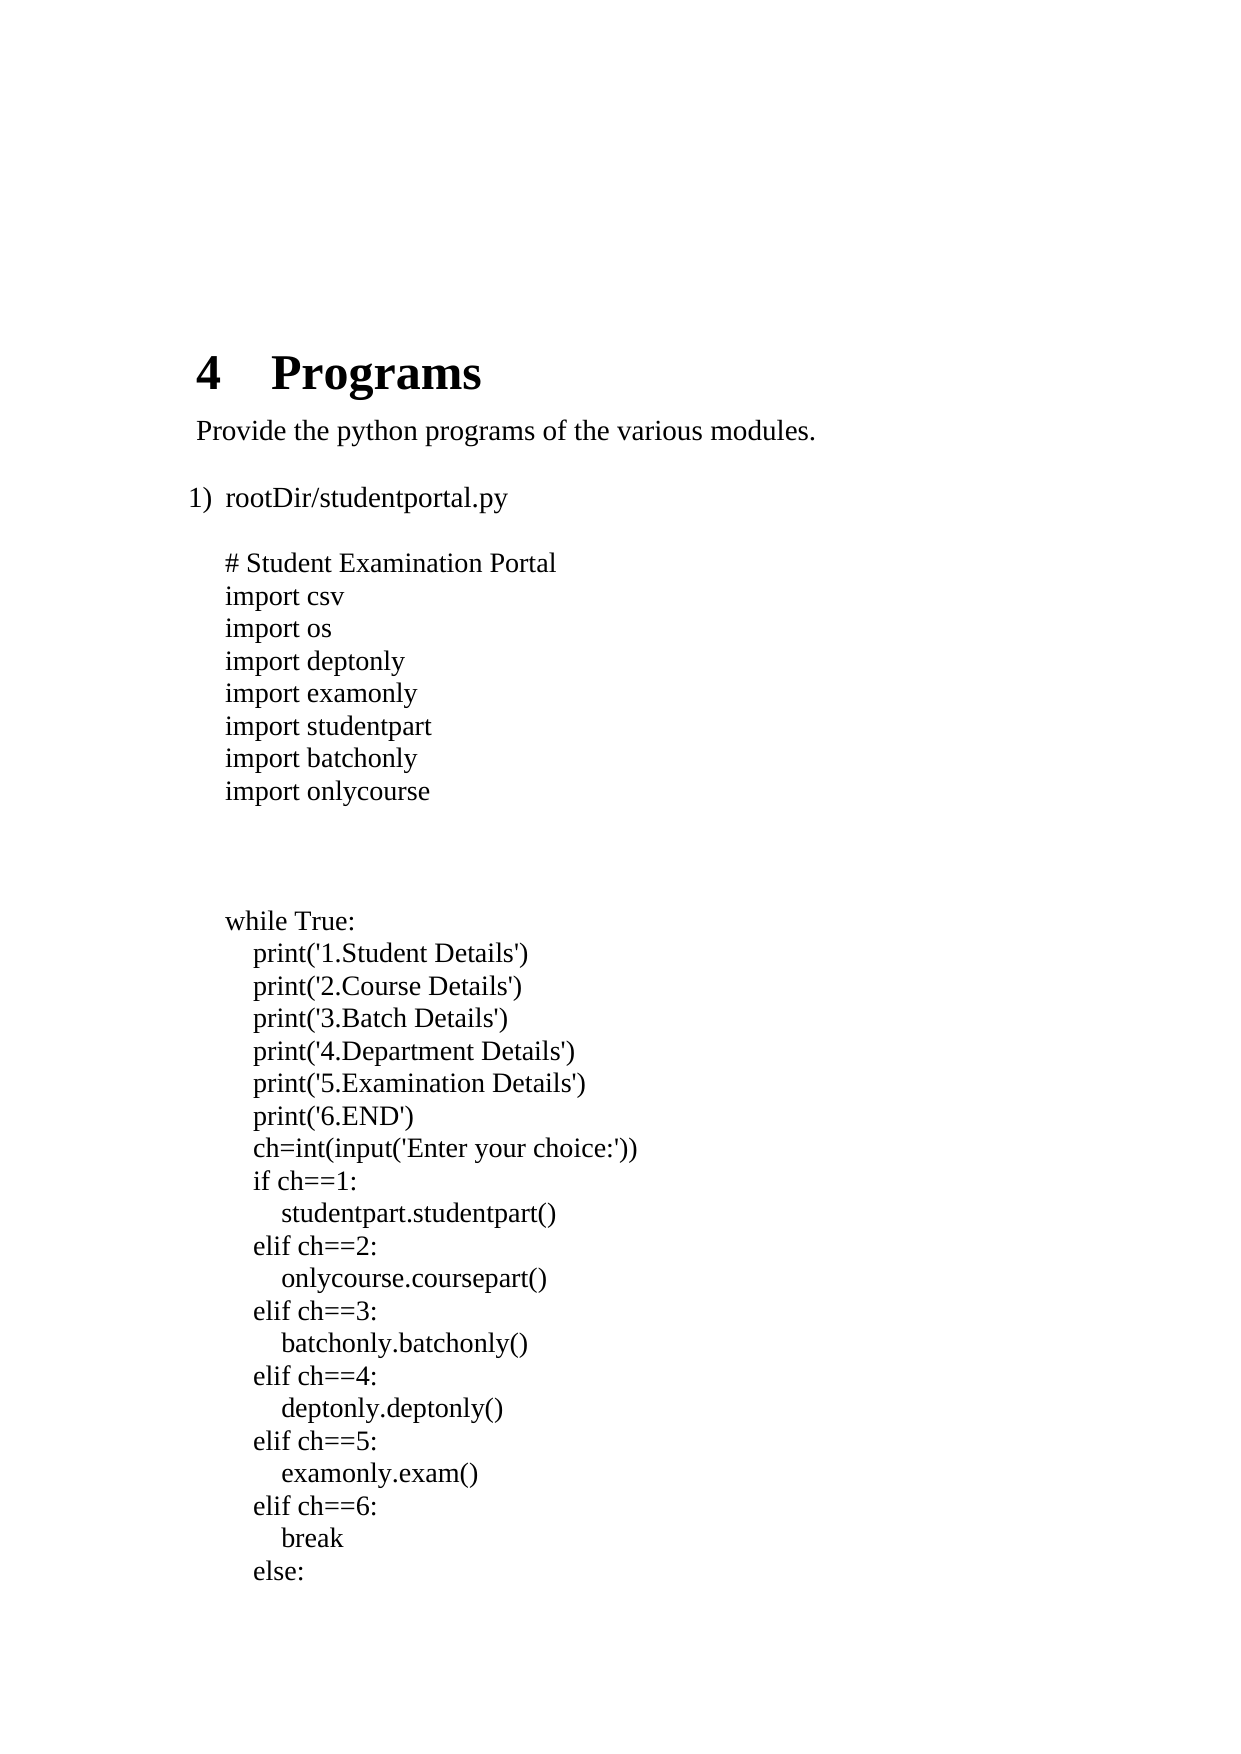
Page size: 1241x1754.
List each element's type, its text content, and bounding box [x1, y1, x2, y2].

text import deptonly [225, 643, 1090, 676]
text if ch==1: [225, 1163, 1090, 1196]
text print('6.END') [225, 1098, 1090, 1131]
text print('2.Course Details') [225, 968, 1090, 1001]
text import onlycourse [225, 773, 1090, 806]
text elif ch==5: [225, 1423, 1090, 1456]
text import os [225, 611, 1090, 643]
text import csv [225, 578, 1090, 611]
text print('1.Student Details') [225, 936, 1090, 968]
text ch=int(input('Enter your choice:')) [225, 1131, 1090, 1163]
text # Student Examination Portal [225, 546, 1090, 578]
text batchonly.batchonly() [225, 1326, 1090, 1358]
text print('5.Examination Details') [225, 1066, 1090, 1098]
text print('3.Batch Details') [225, 1001, 1090, 1033]
text examonly.exam() [225, 1456, 1090, 1488]
text import examonly [225, 676, 1090, 708]
text import studentpart [225, 708, 1090, 741]
text studentpart.studentpart() [225, 1196, 1090, 1228]
text break [225, 1521, 1090, 1553]
subtitle Programs [196, 343, 1090, 400]
text while True: [225, 903, 1090, 936]
list rootDir/studentportal.py [188, 480, 1090, 513]
text import batchonly [225, 741, 1090, 773]
text print('4.Department Details') [225, 1033, 1090, 1066]
text elif ch==2: [225, 1228, 1090, 1261]
text onlycourse.coursepart() [225, 1261, 1090, 1293]
text elif ch==6: [225, 1488, 1090, 1521]
text elif ch==3: [225, 1293, 1090, 1326]
text Provide the python programs of the various modules. [196, 413, 1090, 446]
text deptonly.deptonly() [225, 1391, 1090, 1423]
text elif ch==4: [225, 1358, 1090, 1391]
text else: [225, 1553, 1090, 1586]
